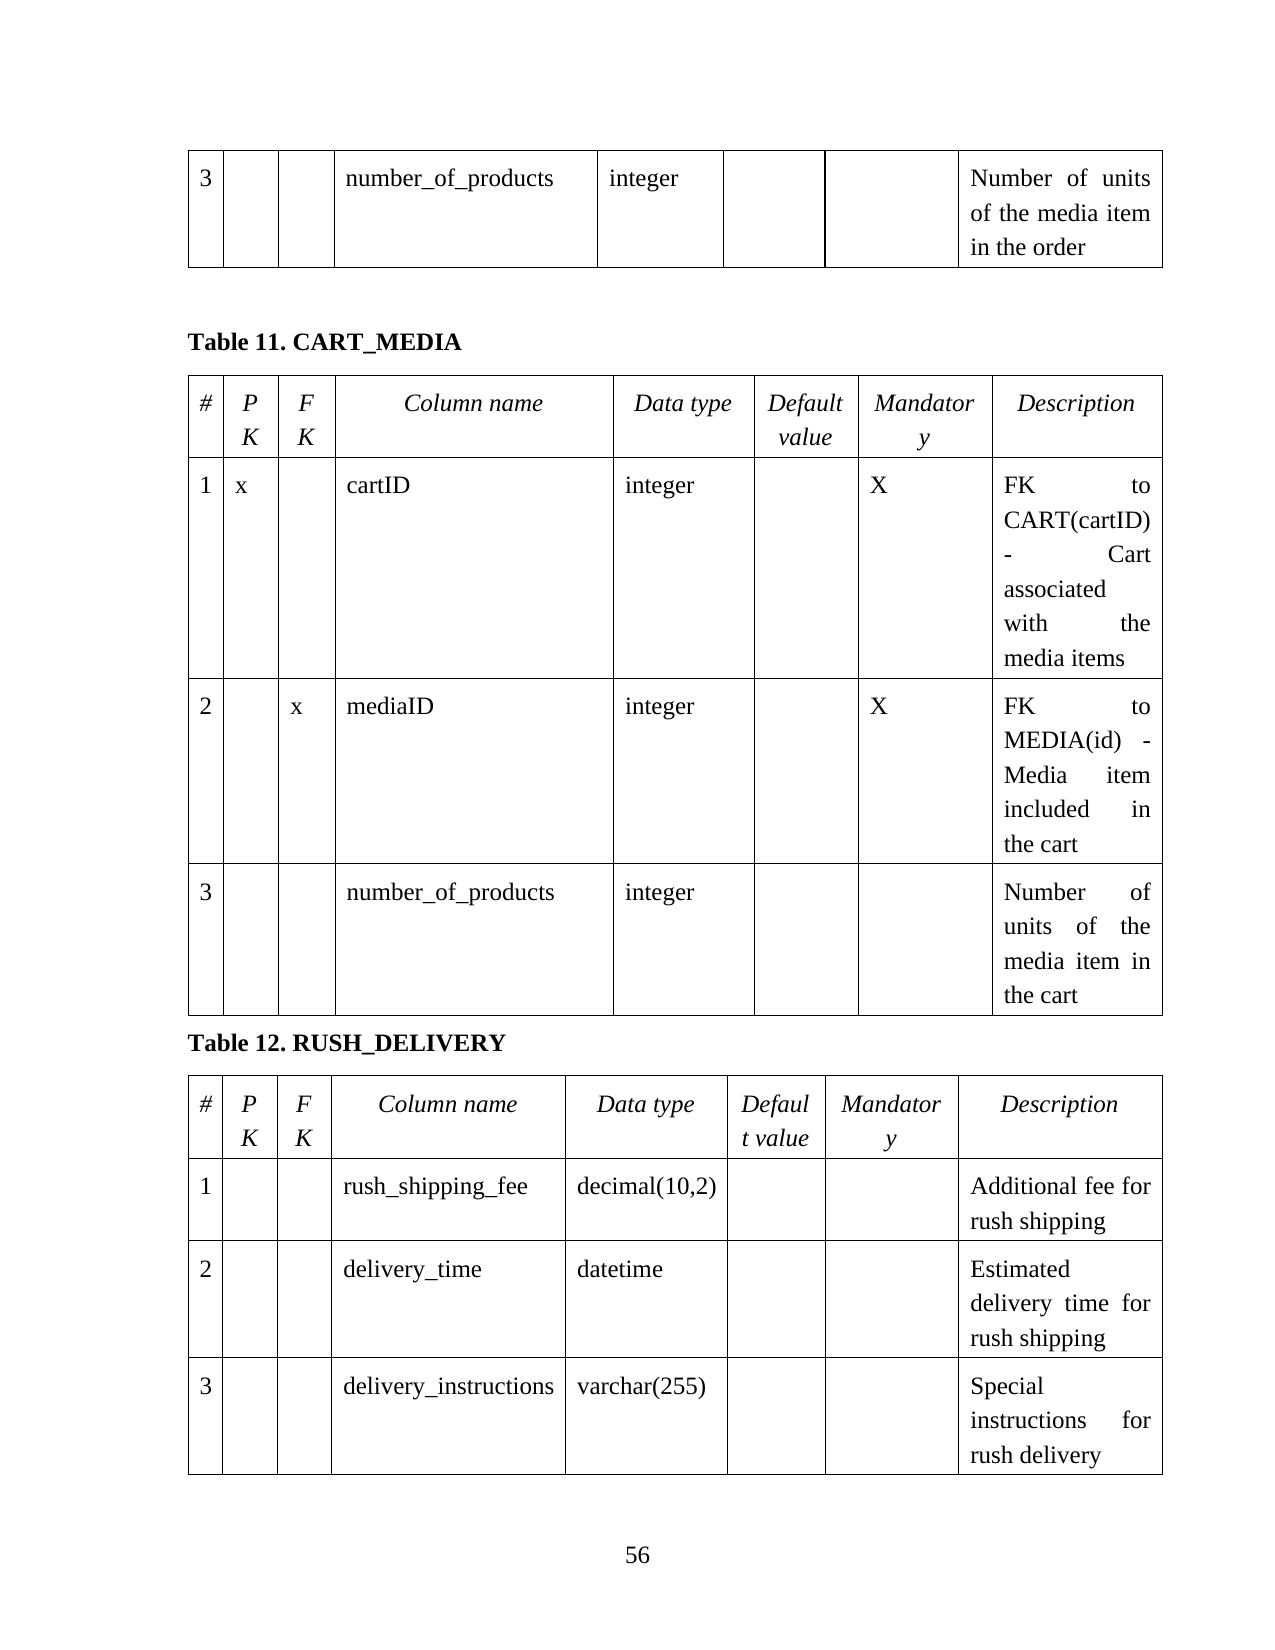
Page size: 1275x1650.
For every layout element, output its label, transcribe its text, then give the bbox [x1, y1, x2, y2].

table_cell [279, 458, 335, 677]
table_cell varchar(255) [566, 1358, 727, 1474]
table_cell [224, 864, 278, 1015]
table_cell [826, 151, 958, 267]
table_cell [728, 1241, 825, 1357]
table_cell [224, 679, 278, 863]
table_cell integer [614, 679, 754, 863]
table_header Column name [332, 1076, 565, 1158]
table_cell mediaID [336, 679, 613, 863]
table_cell rush_shipping_fee [332, 1159, 565, 1240]
table_cell [728, 1358, 825, 1474]
table_cell [826, 1159, 958, 1240]
table_cell 1 [189, 458, 223, 677]
table_cell delivery_time [332, 1241, 565, 1357]
table_cell Number of units of the media item in the order [959, 151, 1162, 267]
table_cell Number of units of the media item in the cart [993, 864, 1162, 1015]
table_cell Estimated delivery time for rush shipping [959, 1241, 1162, 1357]
table_cell FK to CART(cartID) - Cart associated with the media items [993, 458, 1162, 677]
table_cell 3 [189, 151, 223, 267]
table_cell [224, 151, 278, 267]
table_header # [189, 376, 223, 457]
table_cell x [279, 679, 335, 863]
table_header Default value [728, 1076, 825, 1158]
table_cell X [859, 679, 992, 863]
table_cell [279, 151, 334, 267]
table_header Mandatory [859, 376, 992, 457]
table_cell X [859, 458, 992, 677]
table_cell [826, 1358, 958, 1474]
table_cell integer [614, 458, 754, 677]
text Table 11. CART_MEDIA [187, 327, 1087, 356]
table_header Data type [566, 1076, 727, 1158]
table_header Data type [614, 376, 754, 457]
text Table 12. RUSH_DELIVERY [187, 1028, 1087, 1057]
table_header Description [959, 1076, 1162, 1158]
table_cell [755, 864, 858, 1015]
table_cell [223, 1241, 277, 1357]
table_cell 2 [189, 1241, 222, 1357]
table_cell x [224, 458, 278, 677]
table_cell [859, 864, 992, 1015]
table_cell Special instructions for rush delivery [959, 1358, 1162, 1474]
table_header FK [278, 1076, 331, 1158]
table_cell [826, 1241, 958, 1357]
table_header Column name [336, 376, 613, 457]
table_cell [728, 1159, 825, 1240]
table_header Default value [755, 376, 858, 457]
table_header FK [279, 376, 335, 457]
table_cell [223, 1159, 277, 1240]
table_cell 2 [189, 679, 223, 863]
table_header PK [224, 376, 278, 457]
table_cell decimal(10,2) [566, 1159, 727, 1240]
table_cell [755, 458, 858, 677]
table_cell [223, 1358, 277, 1474]
table_cell integer [598, 151, 723, 267]
table_cell [278, 1241, 331, 1357]
table_cell 3 [189, 864, 223, 1015]
table_header PK [223, 1076, 277, 1158]
table_cell delivery_instructions [332, 1358, 565, 1474]
table_cell number_of_products [336, 864, 613, 1015]
table_cell number_of_products [335, 151, 597, 267]
table_header # [189, 1076, 222, 1158]
table_cell 1 [189, 1159, 222, 1240]
table_header Mandatory [826, 1076, 958, 1158]
table_cell Additional fee for rush shipping [959, 1159, 1162, 1240]
table_cell FK to MEDIA(id) - Media item included in the cart [993, 679, 1162, 863]
table_cell 3 [189, 1358, 222, 1474]
table_cell [278, 1358, 331, 1474]
table_cell [755, 679, 858, 863]
table_cell cartID [336, 458, 613, 677]
table_cell datetime [566, 1241, 727, 1357]
table_cell [279, 864, 335, 1015]
table_cell [278, 1159, 331, 1240]
table_cell integer [614, 864, 754, 1015]
table_cell [724, 151, 824, 267]
table_header Description [993, 376, 1162, 457]
